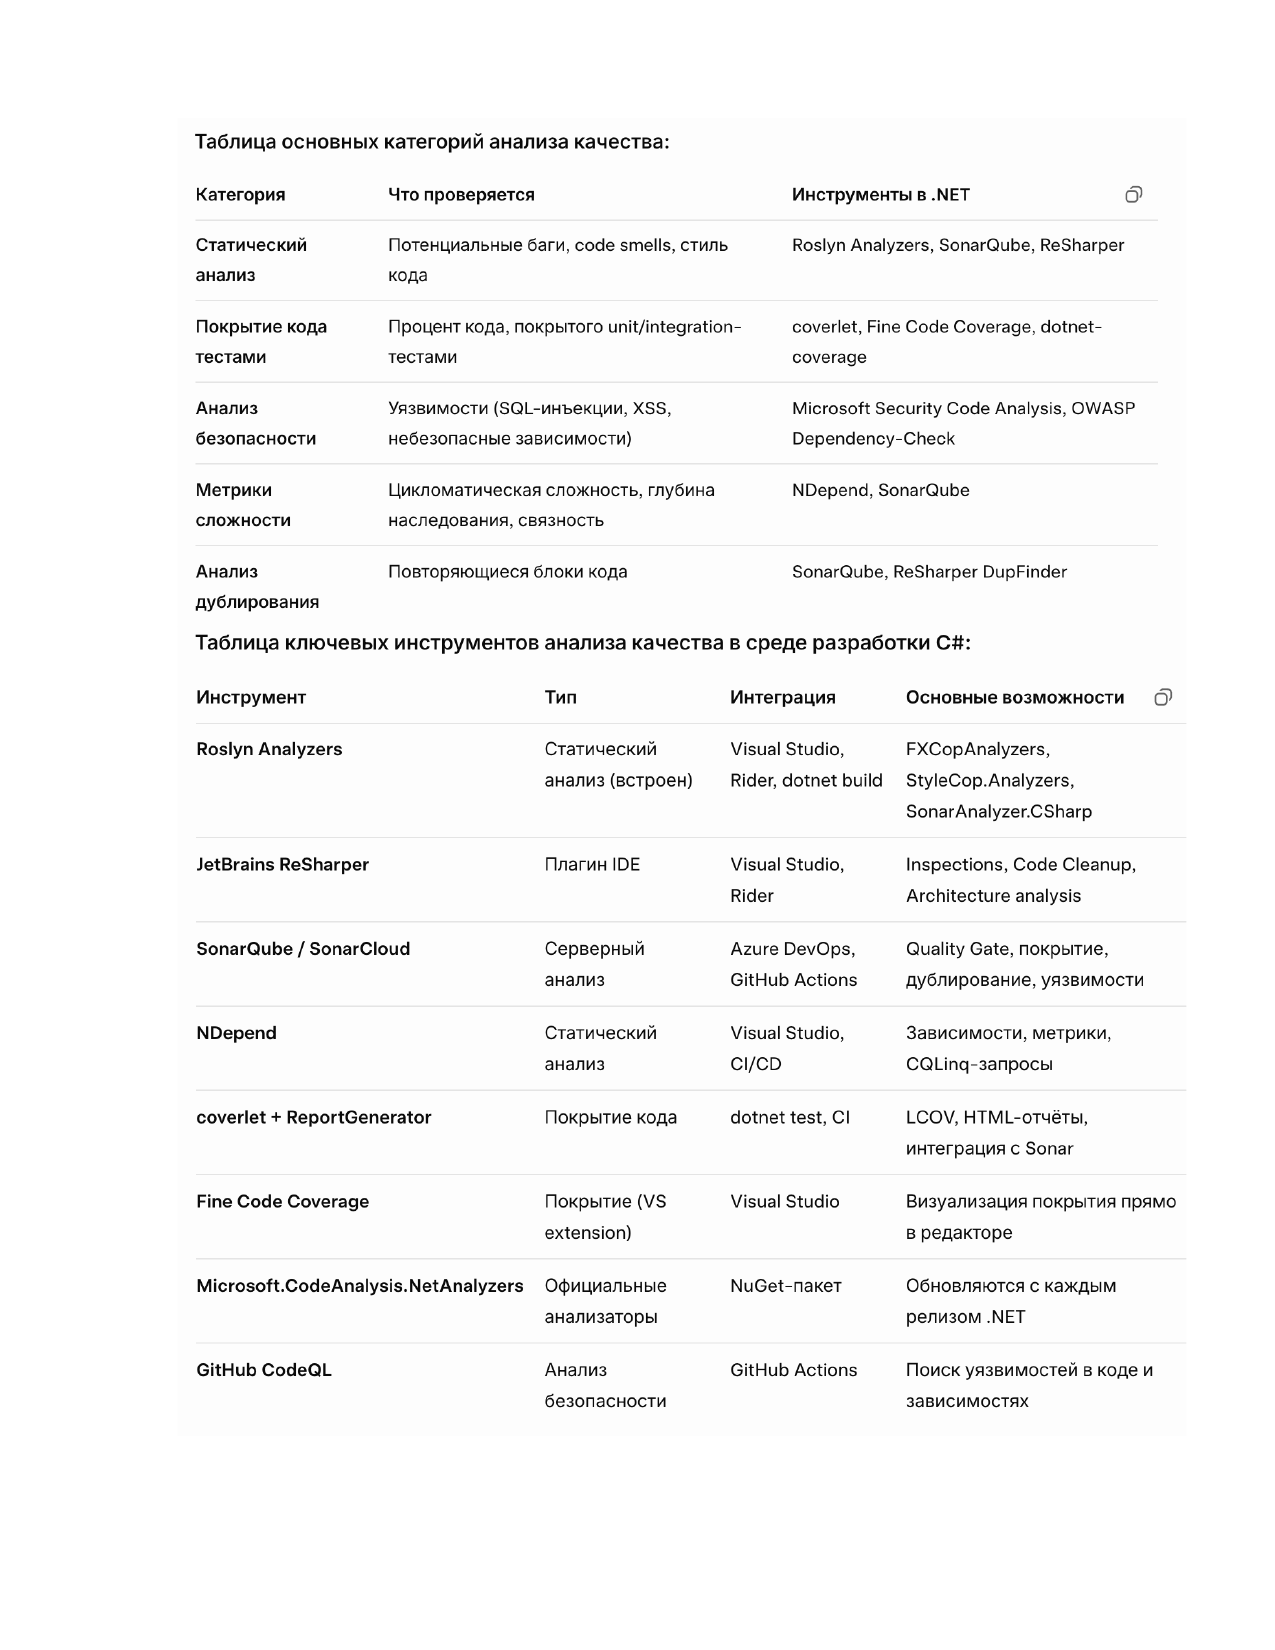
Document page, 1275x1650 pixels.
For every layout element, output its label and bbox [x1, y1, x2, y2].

picture [177, 118, 1187, 1436]
